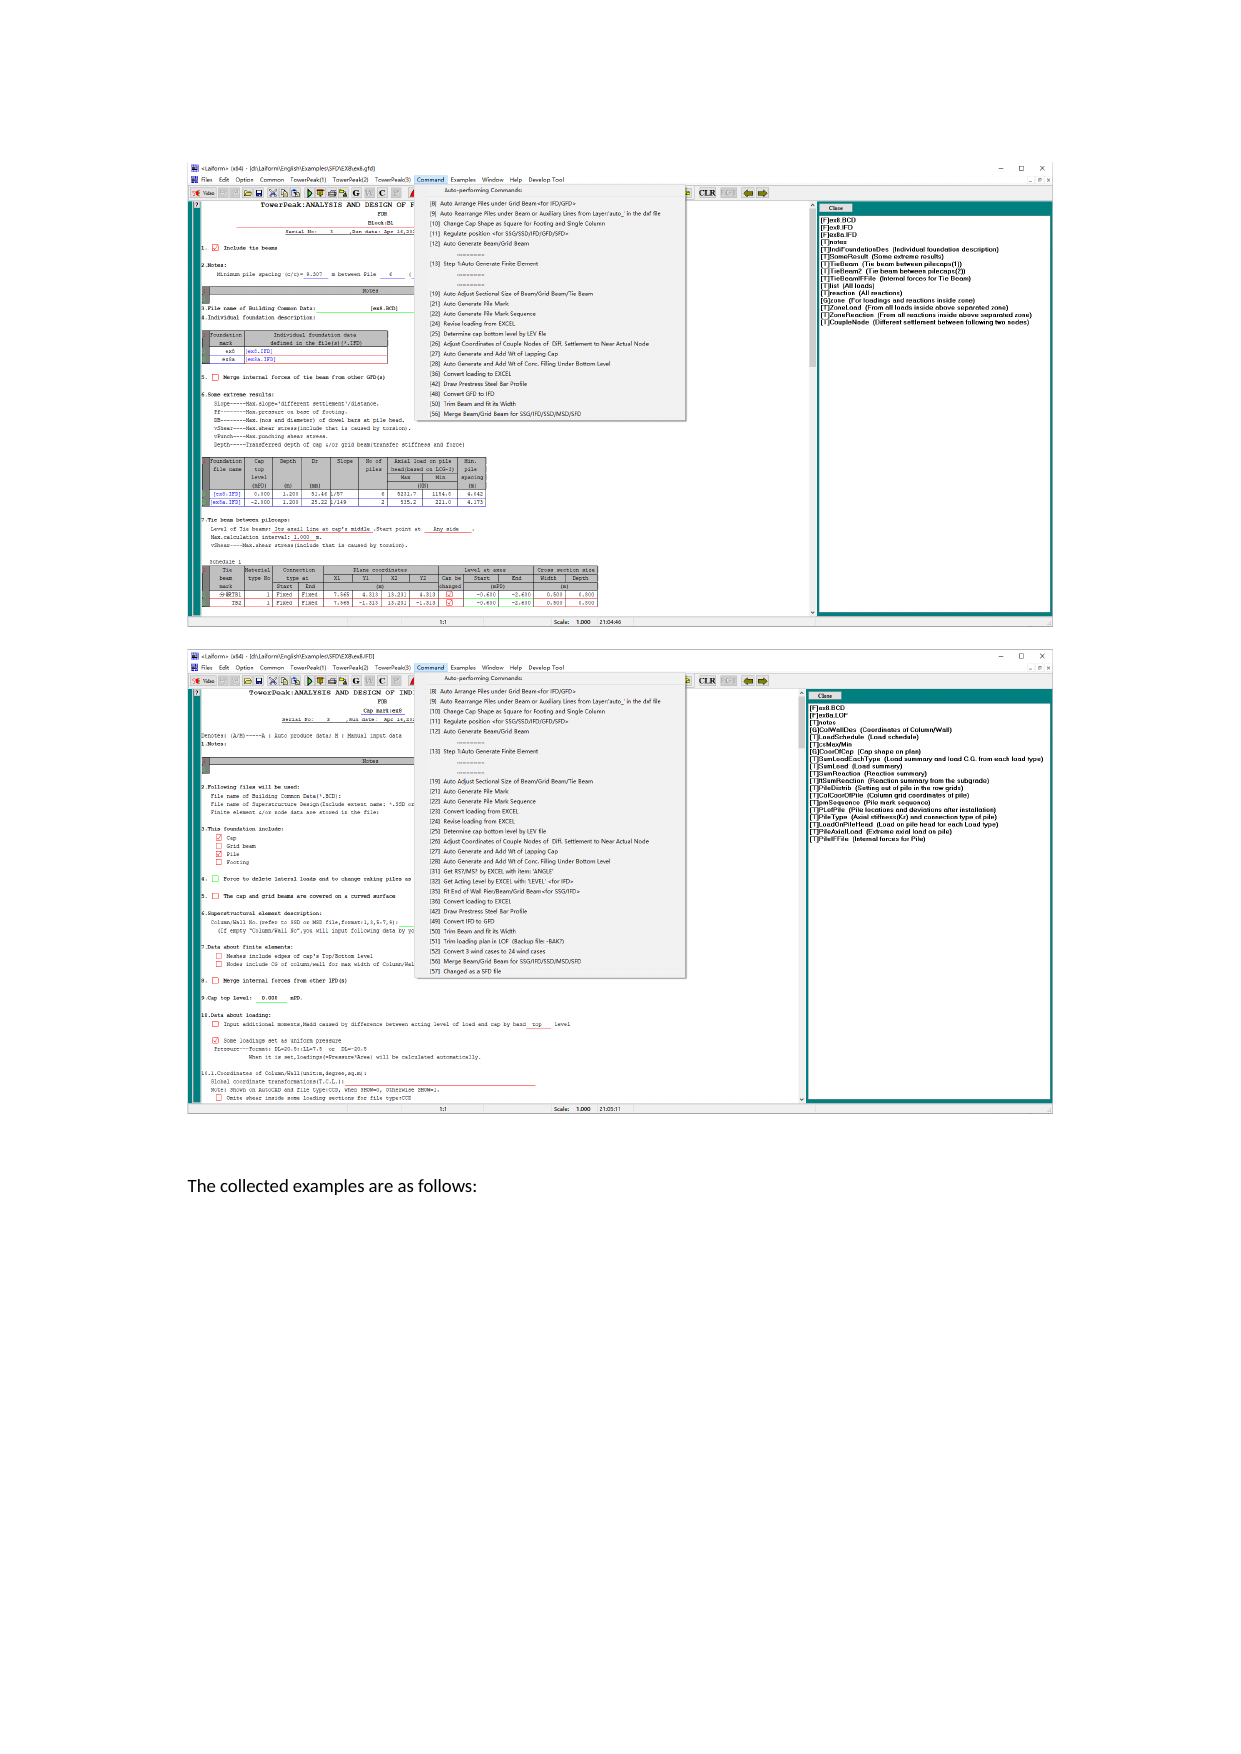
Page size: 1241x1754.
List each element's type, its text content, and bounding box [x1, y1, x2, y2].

text The collected examples are as follows: [187, 1169, 1053, 1202]
picture [187, 649, 1053, 1114]
picture [187, 162, 1053, 627]
